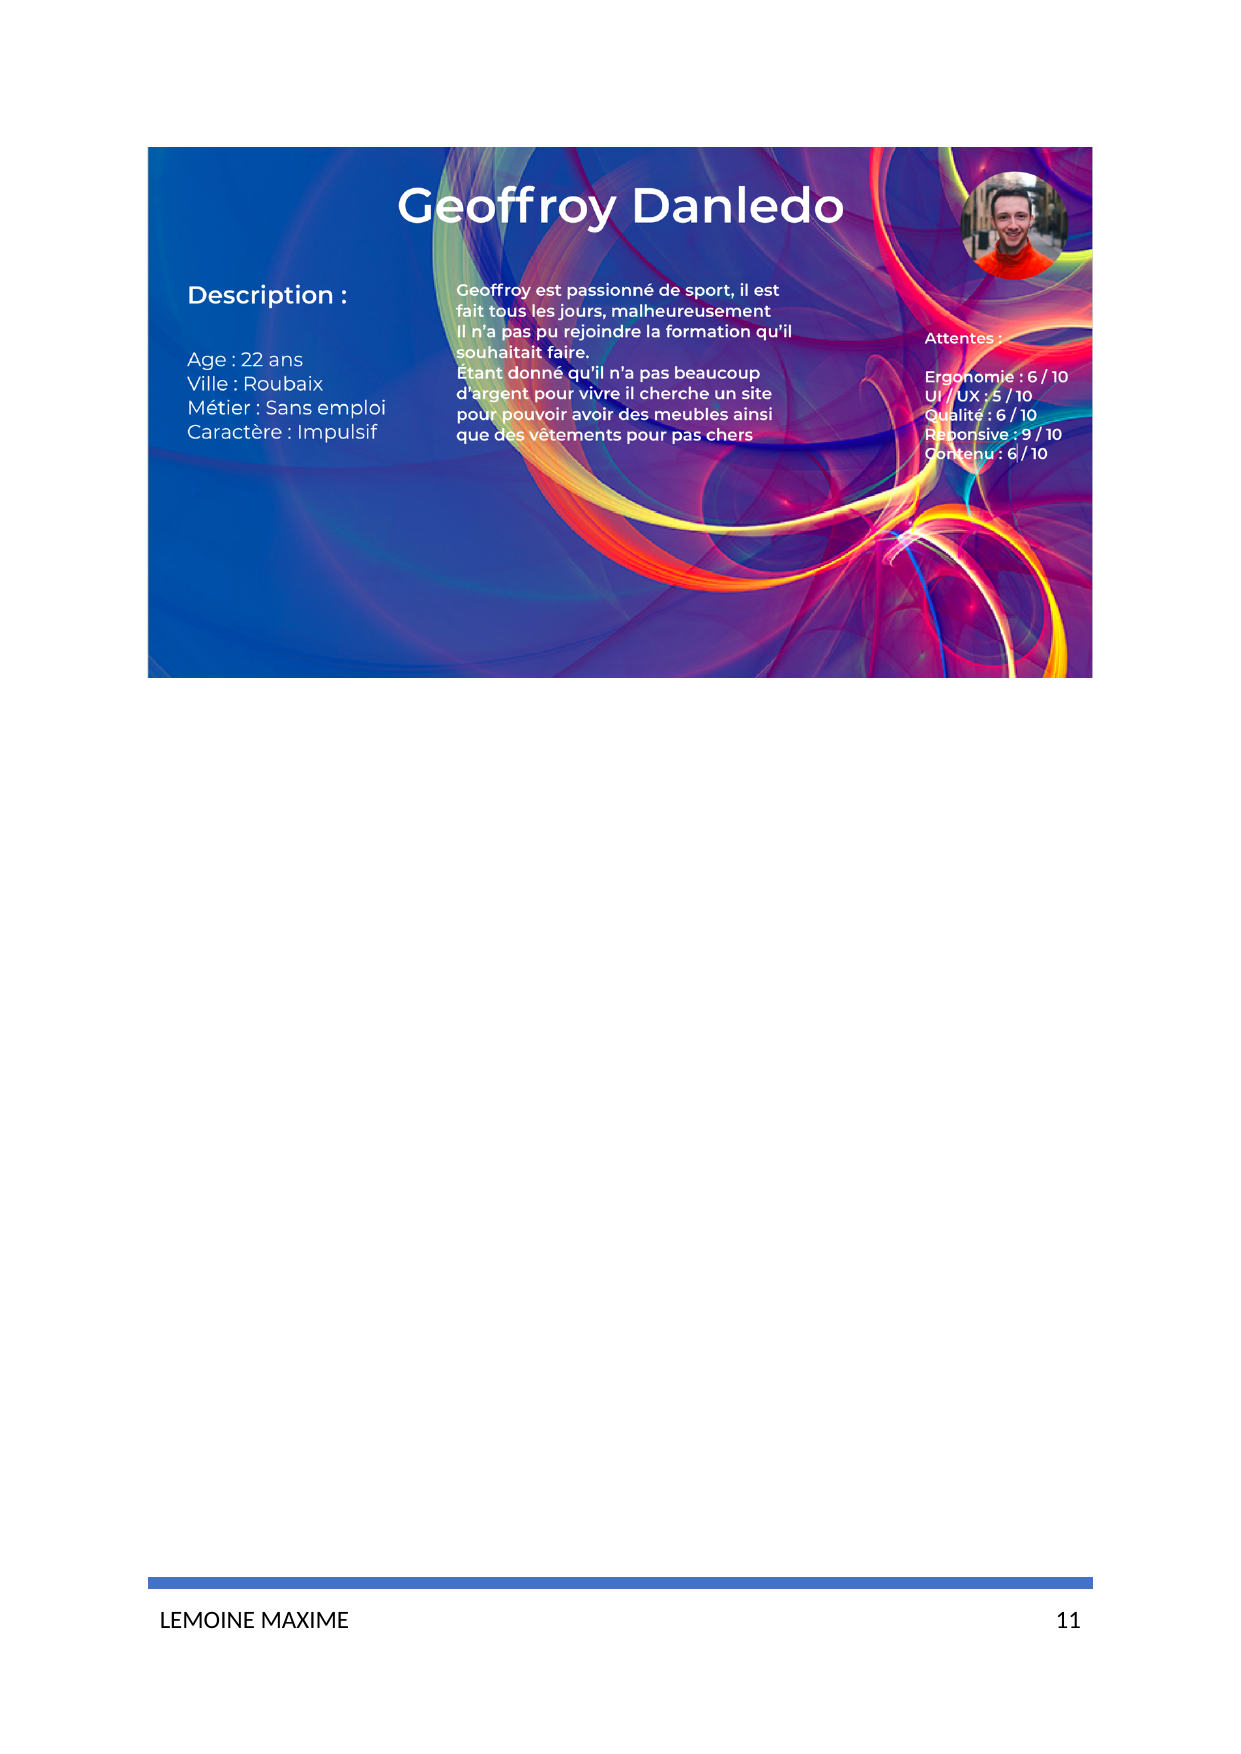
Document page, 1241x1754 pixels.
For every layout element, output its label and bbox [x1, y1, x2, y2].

picture [147, 147, 1093, 678]
